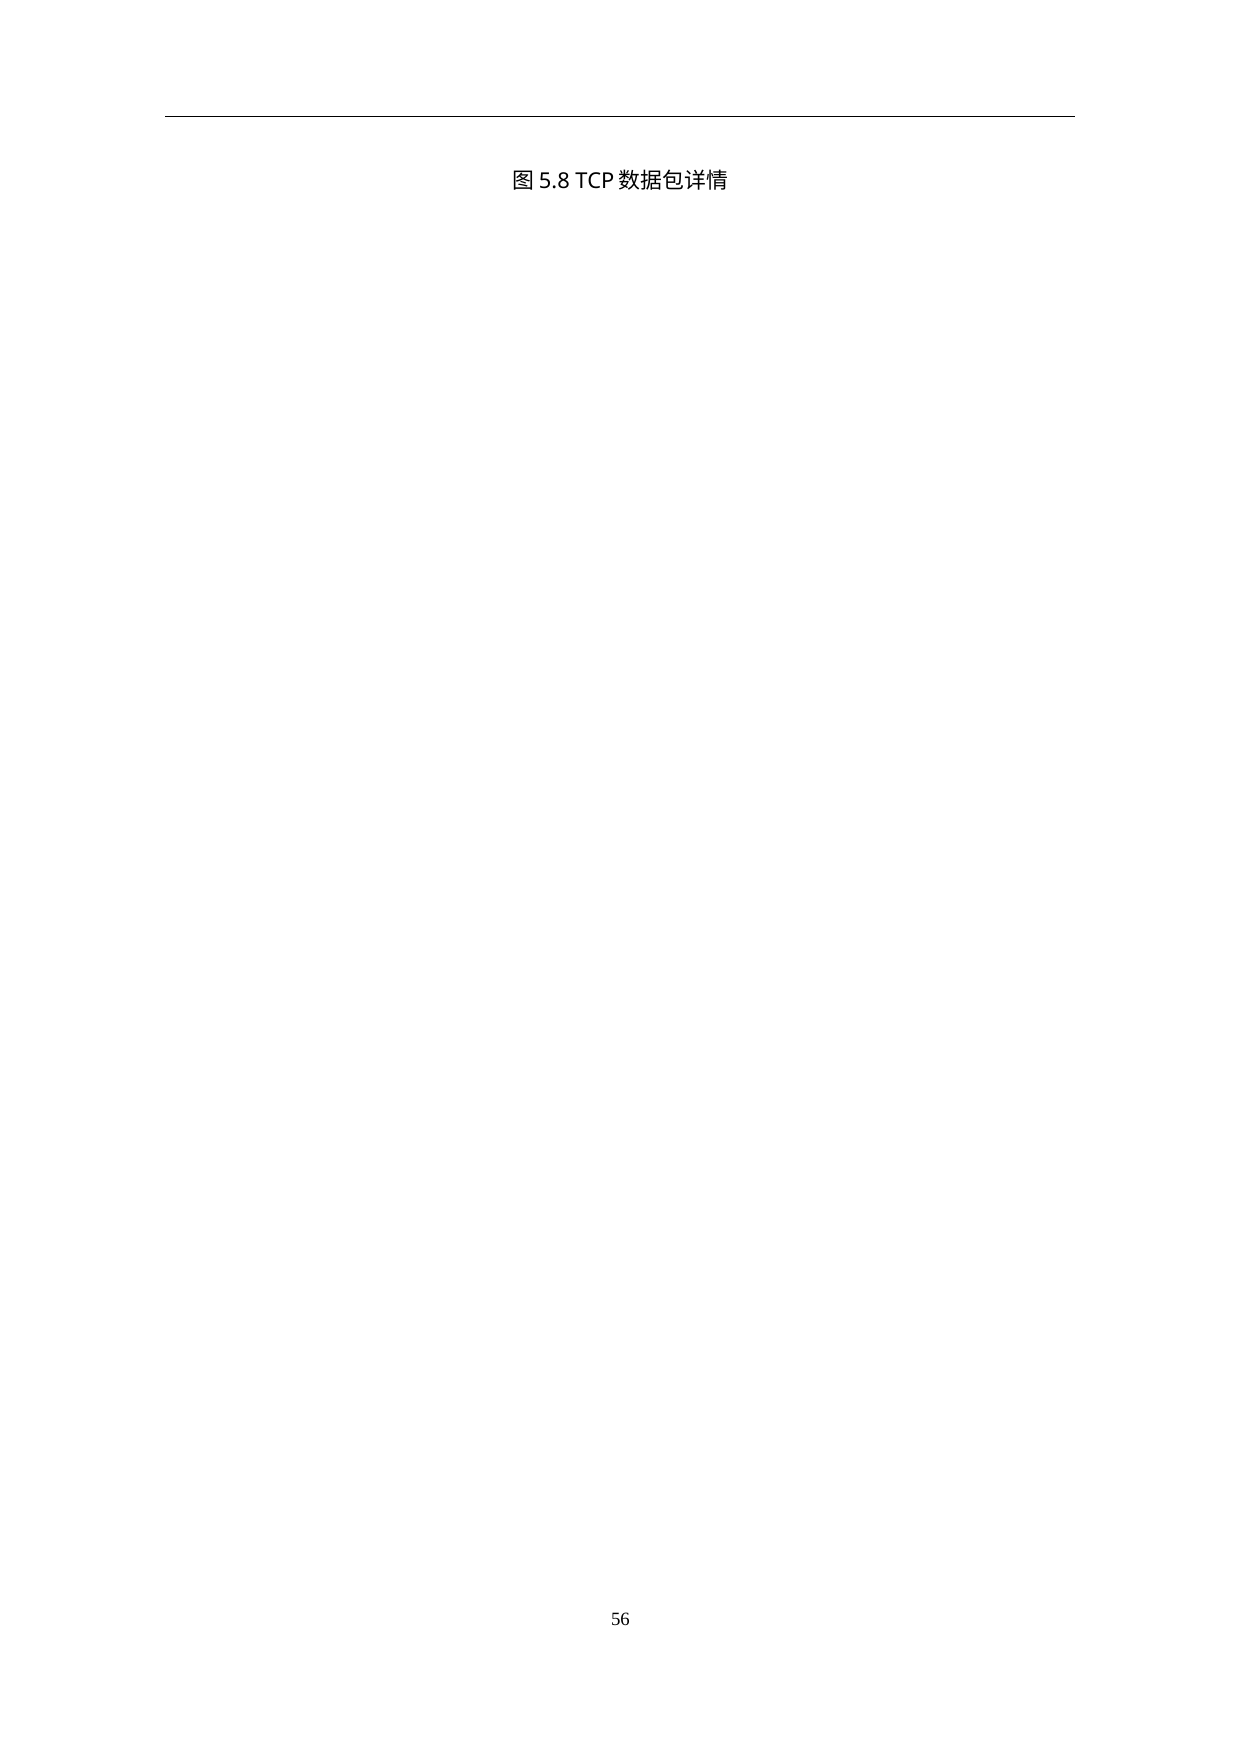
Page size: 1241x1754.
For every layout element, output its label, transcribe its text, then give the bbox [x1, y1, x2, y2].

text 图5.8 TCP数据包详情 [165, 163, 1075, 195]
